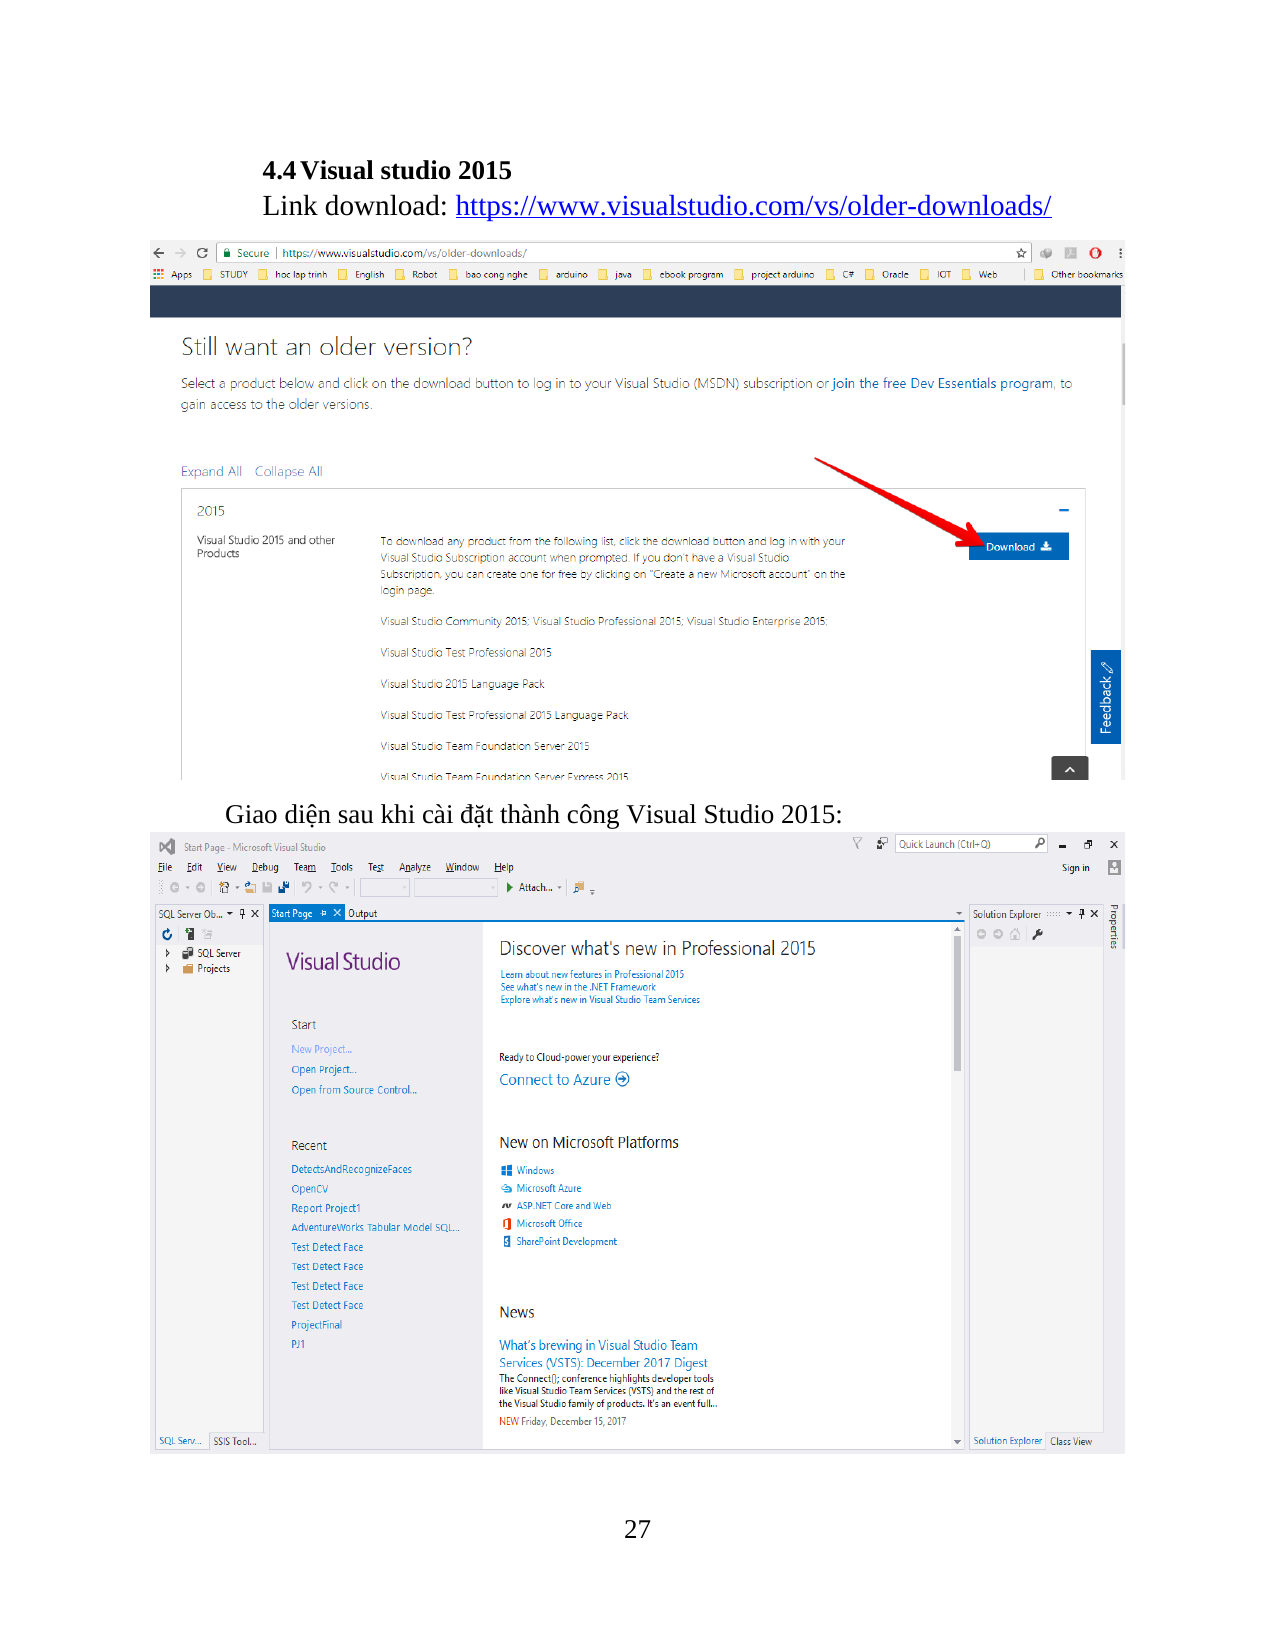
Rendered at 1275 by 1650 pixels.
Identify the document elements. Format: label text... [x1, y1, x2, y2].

picture [150, 832, 1125, 1454]
subtitle Visual studio 2015 [262, 154, 1125, 185]
text Giao diện sau khi cài đặt thành công Visual Studio 2015: [150, 799, 1125, 832]
text Link download: https://www.visualstudio.com/vs/older-downloads/ [187, 188, 1125, 221]
picture [150, 240, 1125, 780]
